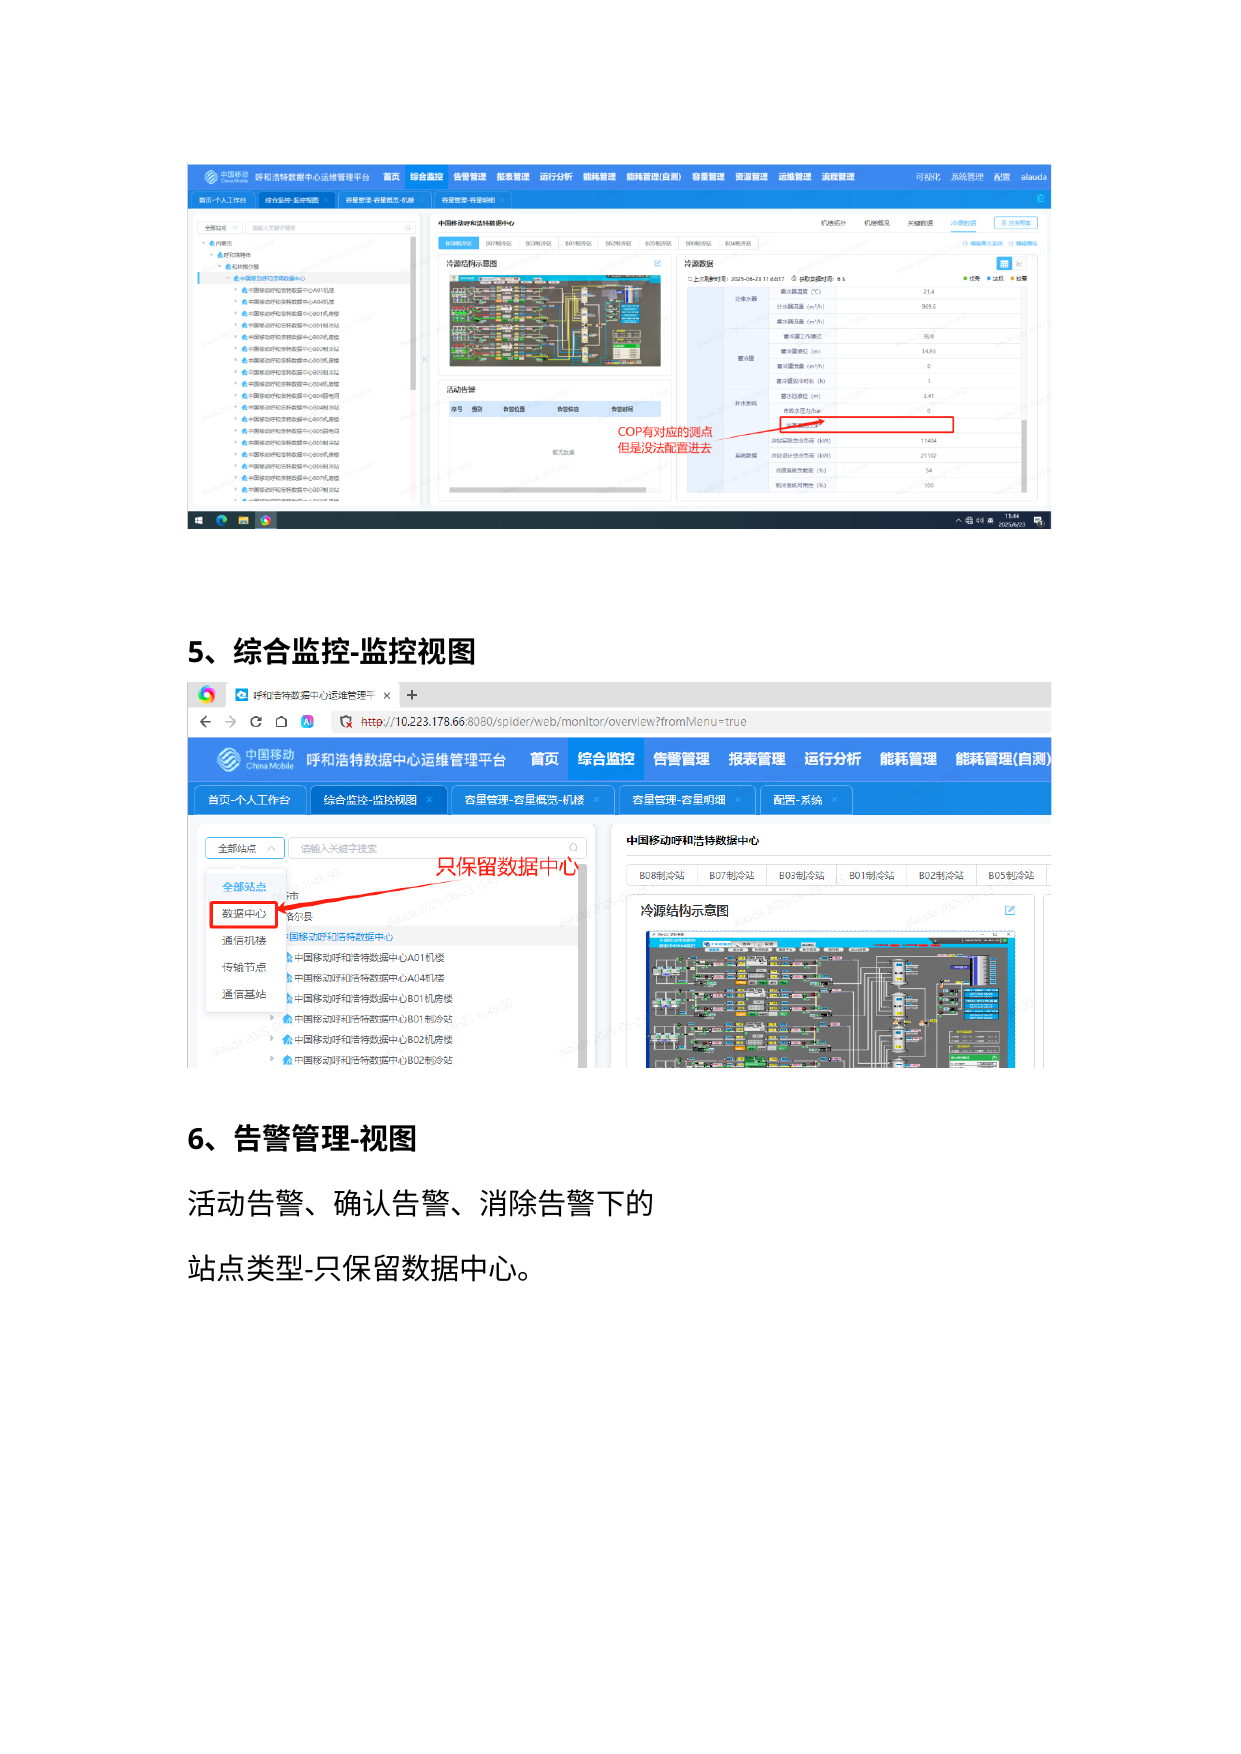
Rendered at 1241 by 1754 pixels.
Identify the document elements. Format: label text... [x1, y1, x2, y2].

picture [187, 682, 1052, 1068]
text 站点类型-只保留数据中心。 [187, 1234, 1053, 1299]
text 活动告警、确认告警、消除告警下的 [187, 1169, 1053, 1234]
picture [187, 162, 1052, 529]
list 综合监控-监控视图 [187, 617, 1053, 682]
list 告警管理-视图 [187, 1104, 1053, 1169]
